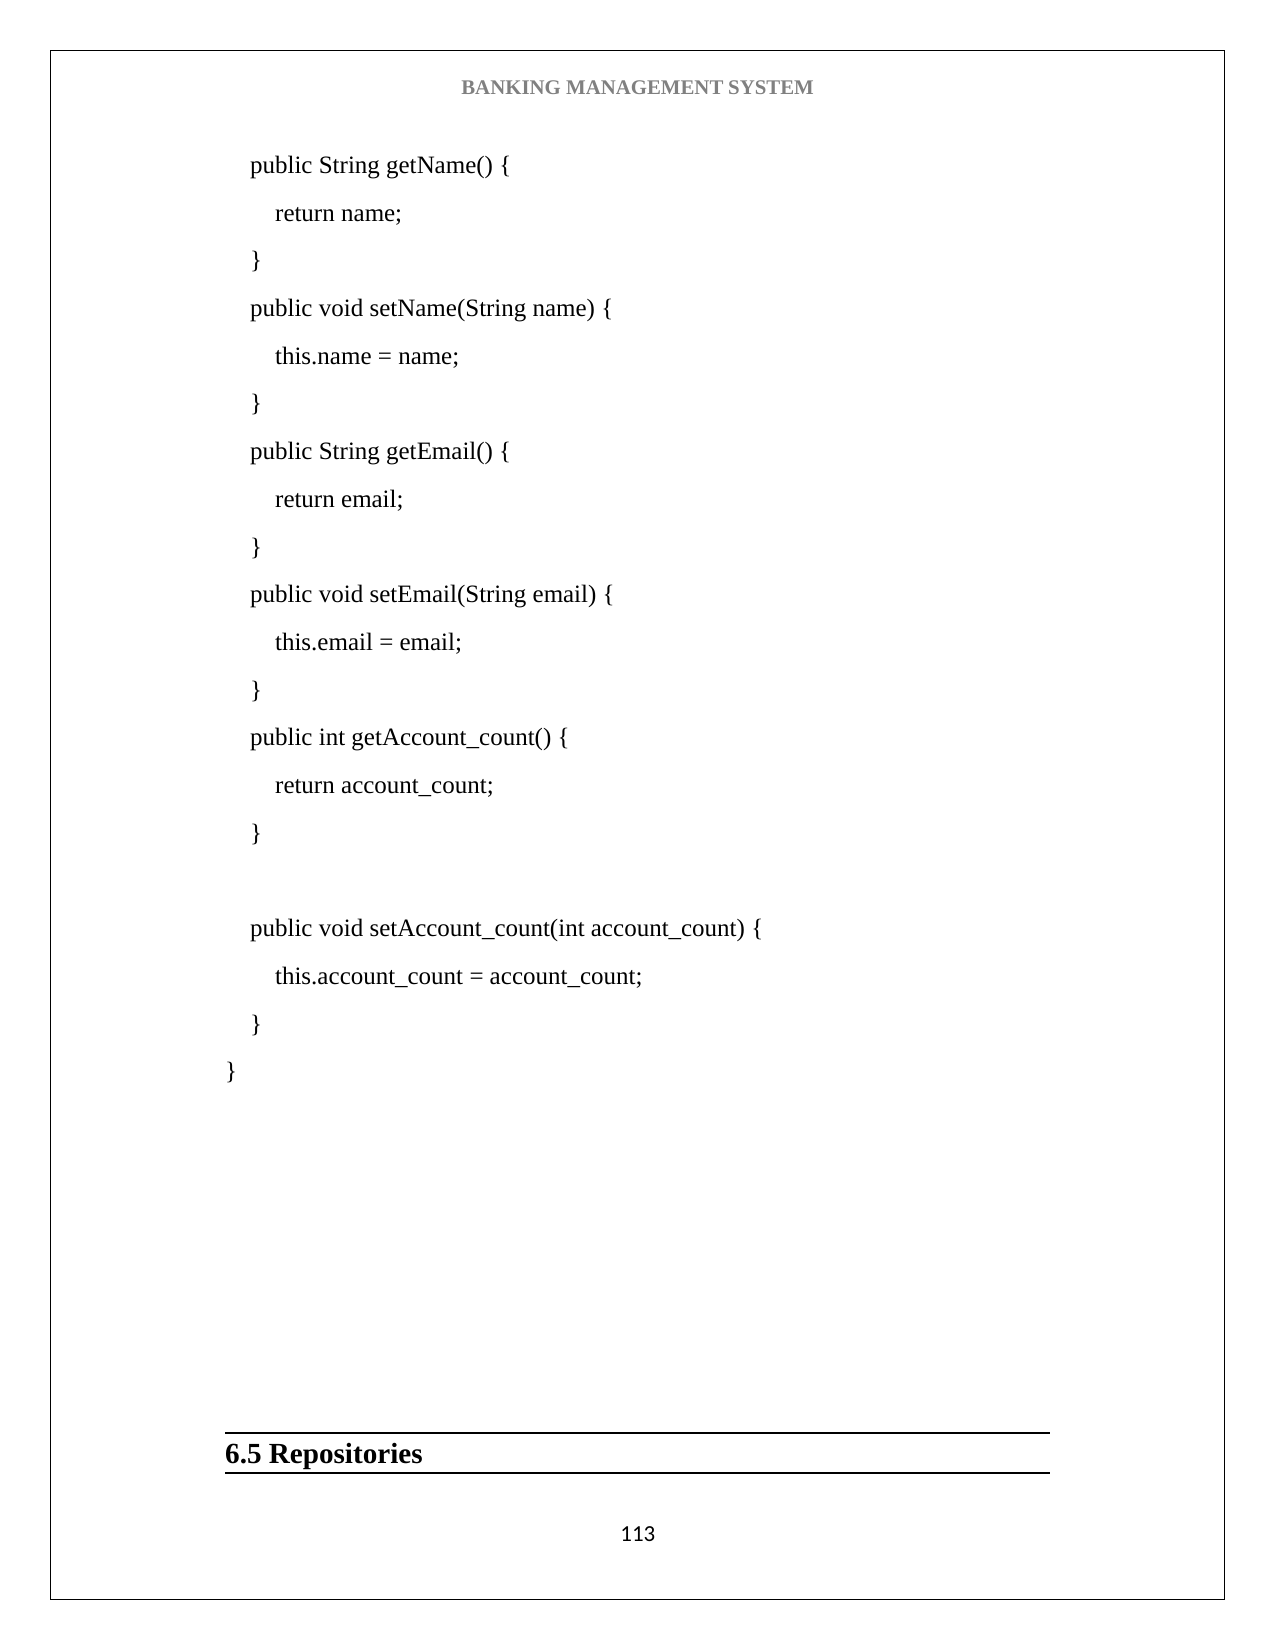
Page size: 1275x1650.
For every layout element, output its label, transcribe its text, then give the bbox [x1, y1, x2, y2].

text public int getAccount_count() { [225, 722, 1050, 751]
subtitle 6.5 Repositories [225, 1434, 1050, 1472]
text this.email = email; [225, 627, 1050, 656]
text } [225, 245, 1050, 274]
text public String getEmail() { [225, 436, 1050, 465]
text public void setName(String name) { [225, 293, 1050, 322]
text } [225, 1056, 1050, 1085]
text this.account_count = account_count; [225, 961, 1050, 990]
text return email; [225, 484, 1050, 513]
text return account_count; [225, 770, 1050, 799]
text } [225, 388, 1050, 417]
text public void setEmail(String email) { [225, 579, 1050, 608]
text } [225, 818, 1050, 847]
text } [225, 1009, 1050, 1037]
text public String getName() { [225, 150, 1050, 179]
text } [225, 532, 1050, 560]
text return name; [225, 198, 1050, 226]
text } [225, 675, 1050, 703]
text this.name = name; [225, 341, 1050, 369]
text public void setAccount_count(int account_count) { [225, 913, 1050, 942]
